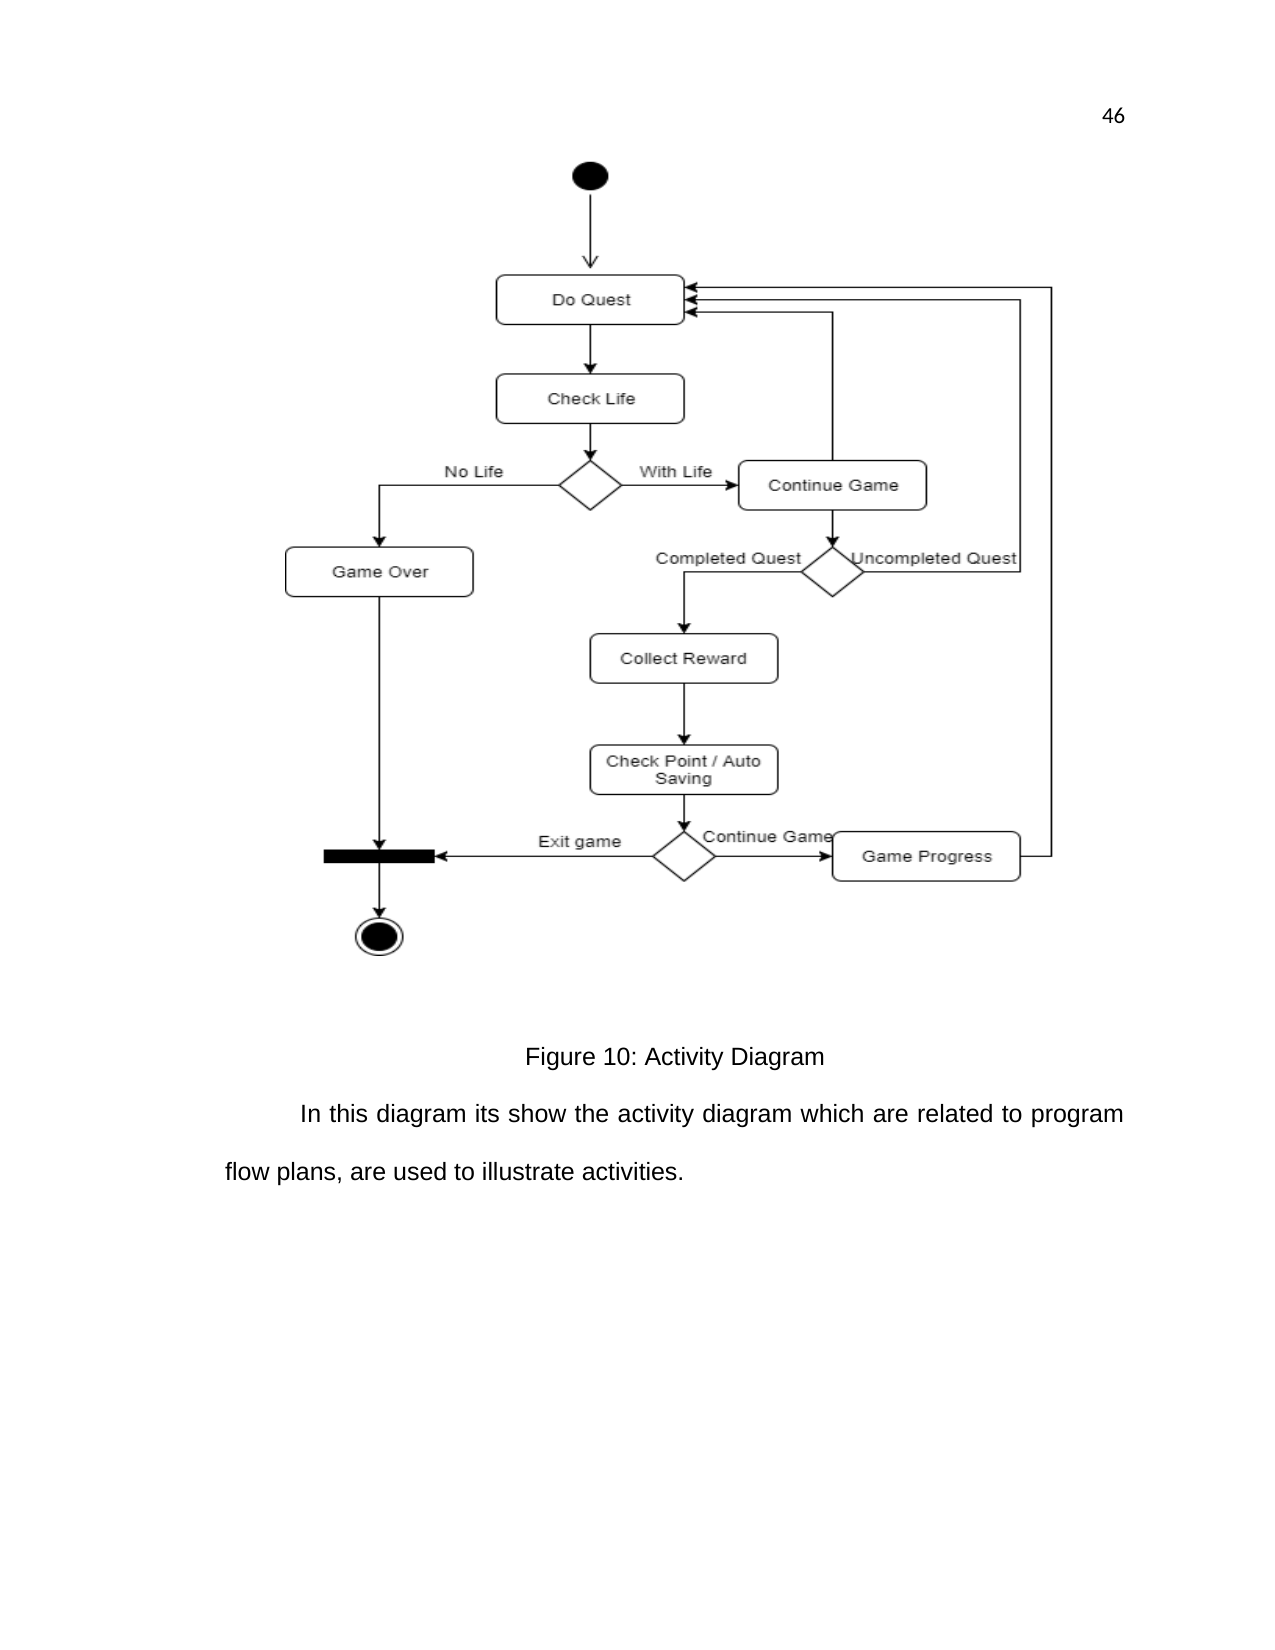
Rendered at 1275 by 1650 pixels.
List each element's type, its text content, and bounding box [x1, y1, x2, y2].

picture [285, 157, 1065, 956]
text In this diagram its show the activity diagram which are related to program flow plans, are used to illustrate activities. [225, 1099, 1125, 1185]
text Figure 10: Activity Diagram [225, 1042, 1125, 1070]
